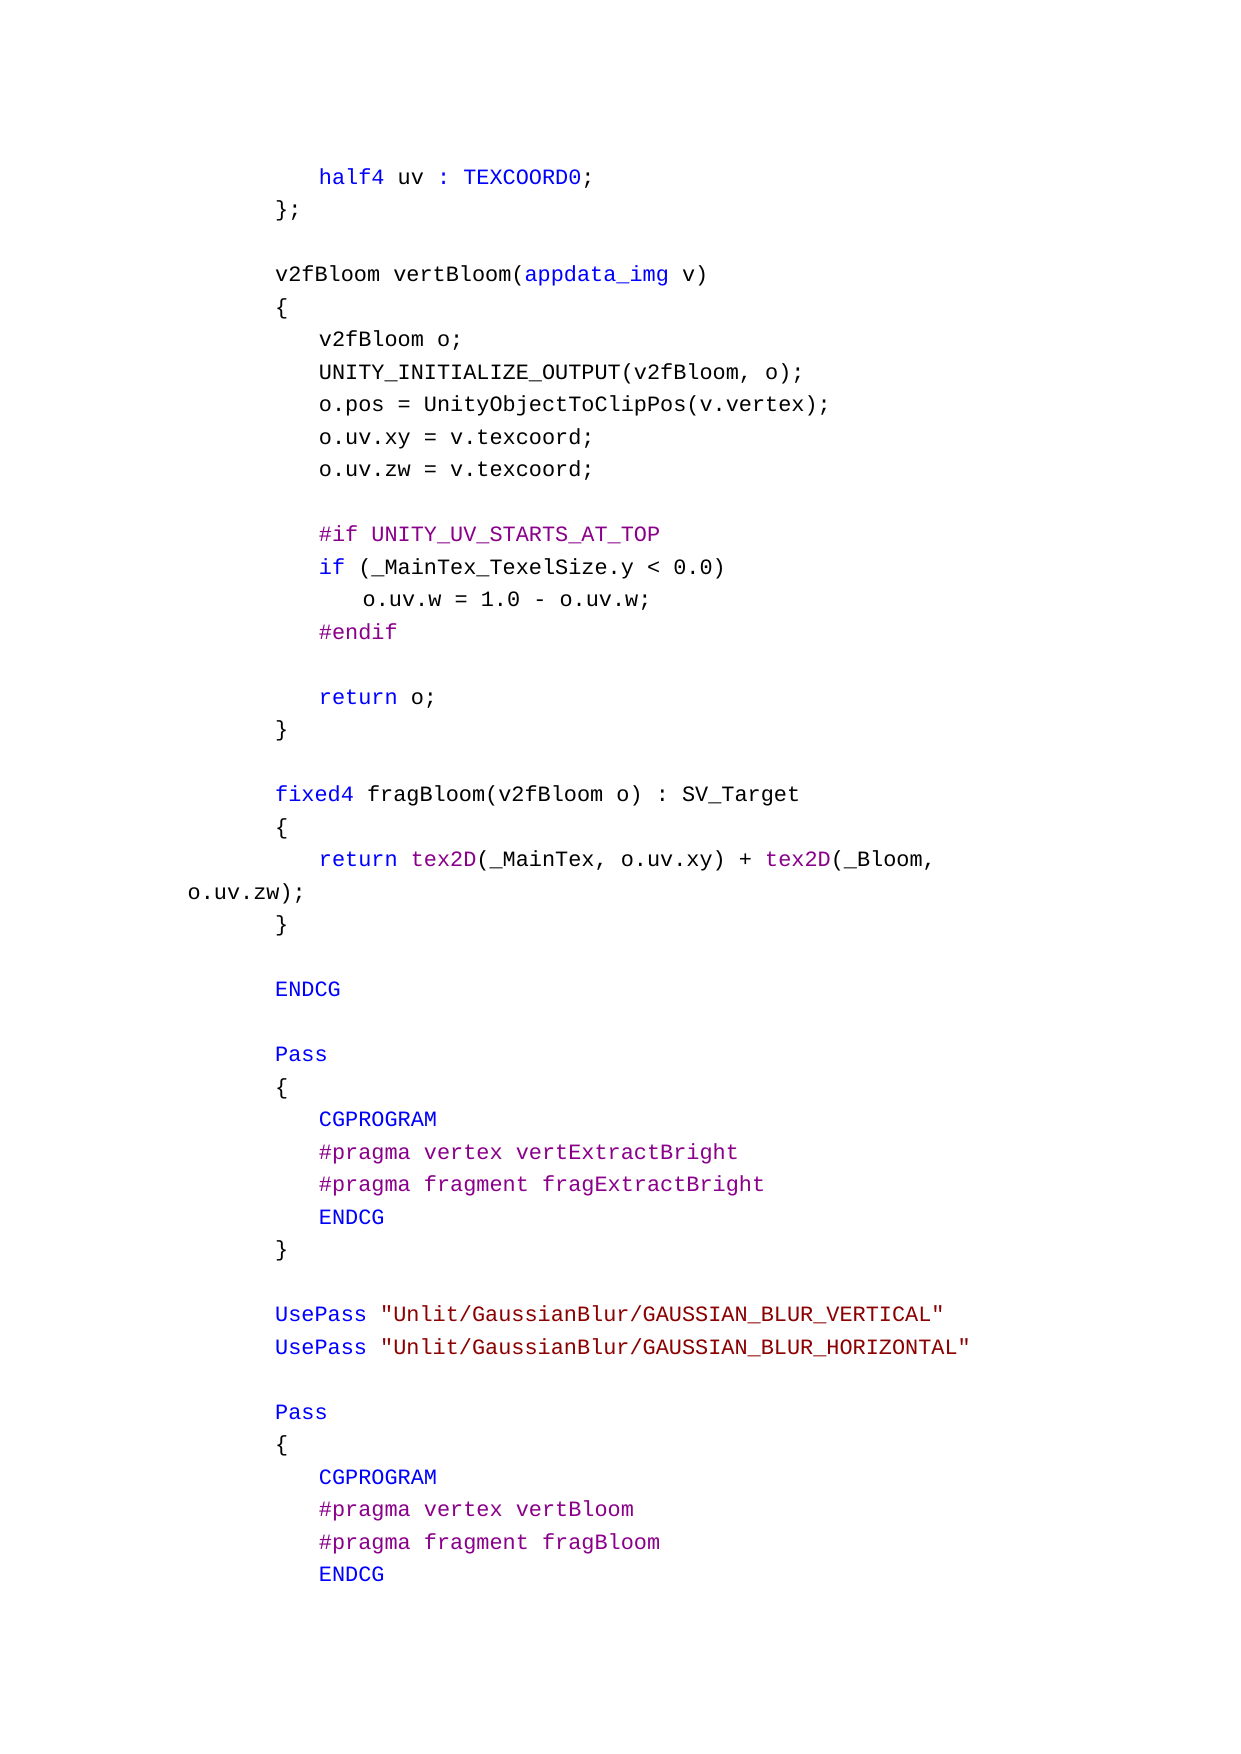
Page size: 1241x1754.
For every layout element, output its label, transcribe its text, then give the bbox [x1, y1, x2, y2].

text fixed4 fragBloom(v2fBloom o) : SV_Target [187, 779, 1053, 812]
text } [187, 1234, 1053, 1267]
text o.uv.w = 1.0 - o.uv.w; [187, 584, 1053, 617]
text o.uv.xy = v.texcoord; [187, 422, 1053, 454]
text o.uv.zw = v.texcoord; [187, 454, 1053, 487]
text #pragma fragment fragBloom [187, 1527, 1053, 1559]
text ENDCG [187, 1202, 1053, 1234]
text o.pos = UnityObjectToClipPos(v.vertex); [187, 389, 1053, 422]
text return tex2D(_MainTex, o.uv.xy) + tex2D(_Bloom, o.uv.zw); [187, 844, 1053, 909]
text UsePass "Unlit/GaussianBlur/GAUSSIAN_BLUR_VERTICAL" [187, 1299, 1053, 1332]
text { [187, 812, 1053, 844]
text #if UNITY_UV_STARTS_AT_TOP [187, 519, 1053, 552]
text v2fBloom o; [187, 324, 1053, 357]
text CGPROGRAM [187, 1462, 1053, 1494]
text if (_MainTex_TexelSize.y < 0.0) [187, 552, 1053, 584]
text }; [187, 194, 1053, 227]
text Pass [187, 1397, 1053, 1429]
text UNITY_INITIALIZE_OUTPUT(v2fBloom, o); [187, 357, 1053, 389]
text UsePass "Unlit/GaussianBlur/GAUSSIAN_BLUR_HORIZONTAL" [187, 1332, 1053, 1364]
text #pragma vertex vertBloom [187, 1494, 1053, 1527]
text } [187, 909, 1053, 942]
text #pragma vertex vertExtractBright [187, 1137, 1053, 1169]
text ENDCG [187, 1559, 1053, 1592]
text half4 uv : TEXCOORD0; [187, 162, 1053, 194]
text return o; [187, 682, 1053, 714]
text #endif [187, 617, 1053, 649]
text } [187, 714, 1053, 747]
text Pass [187, 1039, 1053, 1072]
text CGPROGRAM [187, 1104, 1053, 1137]
text ENDCG [187, 974, 1053, 1007]
text { [187, 1429, 1053, 1462]
text #pragma fragment fragExtractBright [187, 1169, 1053, 1202]
text { [187, 292, 1053, 324]
text v2fBloom vertBloom(appdata_img v) [187, 259, 1053, 292]
text { [187, 1072, 1053, 1104]
